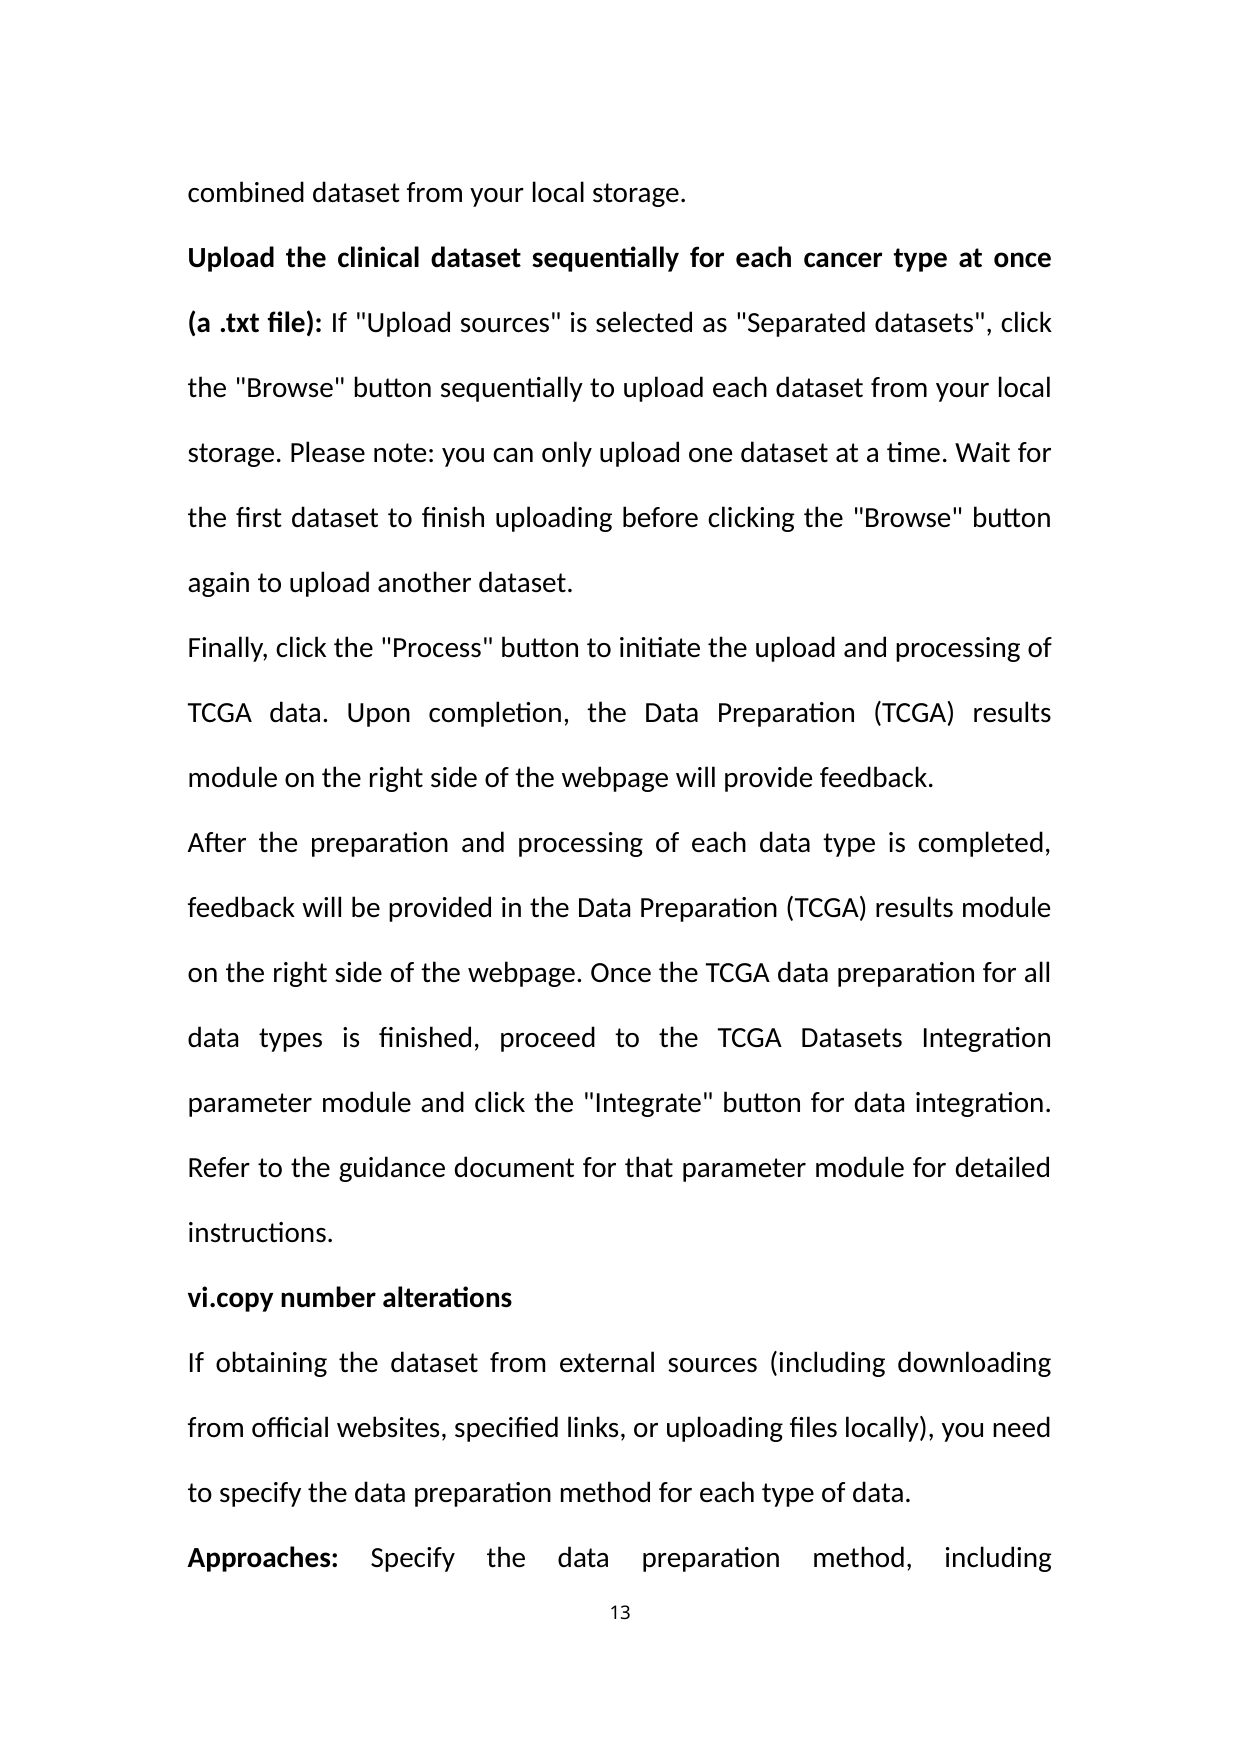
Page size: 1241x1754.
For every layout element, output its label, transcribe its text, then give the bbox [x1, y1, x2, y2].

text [187, 160, 1053, 225]
text Upload the clinical dataset sequentially for each cancer type at once (a .txt file): If "Upload sources" is selected as "Separated datasets", click the "Browse" button sequentially to upload each dataset from your local storage. Please note: you can only upload one dataset at a time. Wait for the first dataset to finish uploading before clicking the "Browse" button again to upload another dataset. [187, 225, 1053, 615]
text Finally, click the "Process" button to initiate the upload and processing of TCGA data. Upon completion, the Data Preparation (TCGA) results module on the right side of the webpage will provide feedback. [187, 615, 1053, 810]
text If obtaining the dataset from external sources (including downloading from official websites, specified links, or uploading files locally), you need to specify the data preparation method for each type of data. [187, 1330, 1053, 1525]
text After the preparation and processing of each data type is completed, feedback will be provided in the Data Preparation (TCGA) results module on the right side of the webpage. Once the TCGA data preparation for all data types is finished, proceed to the TCGA Datasets Integration parameter module and click the "Integrate" button for data integration. Refer to the guidance document for that parameter module for detailed instructions. [187, 810, 1053, 1265]
subtitle vi.copy number alterations [187, 1265, 1053, 1330]
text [187, 1525, 1053, 1590]
